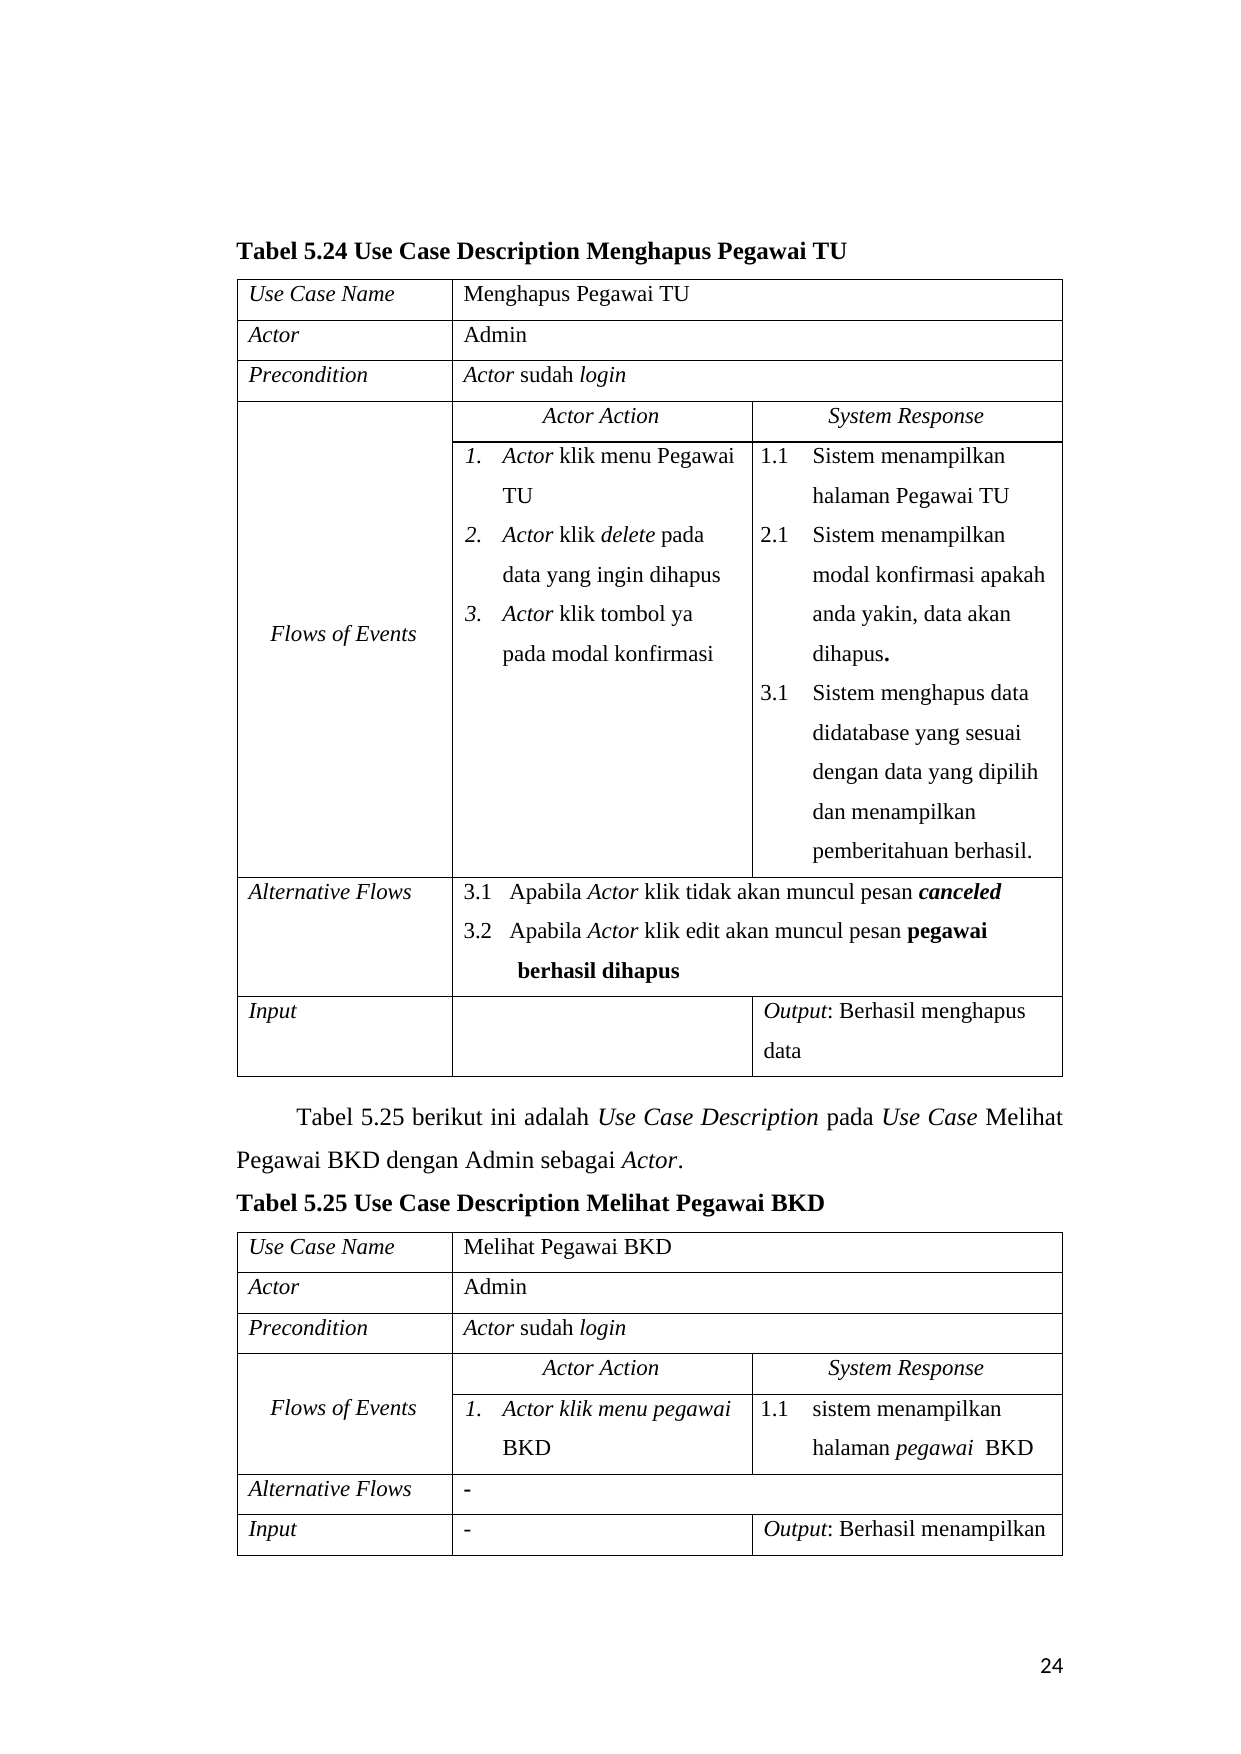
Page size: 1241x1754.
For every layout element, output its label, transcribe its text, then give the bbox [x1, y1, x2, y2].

table_cell Actor sudah login [453, 361, 1062, 401]
table_cell Actor klik menu pegawai BKD [453, 1395, 752, 1474]
table_cell Actor klik menu Pegawai TU Actor klik delete pada data yang ingin dihapus Actor klik tombol ya pada modal konfirmasi [453, 443, 752, 877]
table_cell Input [238, 997, 452, 1076]
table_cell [753, 1515, 1062, 1555]
table_cell System Response [753, 402, 1062, 441]
table_cell Flows of Events [238, 1354, 452, 1474]
table_cell Actor Action [453, 1354, 752, 1394]
table_header Use Case Name [238, 280, 452, 320]
table_cell Admin [453, 321, 1062, 360]
table_cell Flows of Events [238, 402, 452, 877]
table_cell Actor sudah login [453, 1314, 1062, 1353]
table_cell Actor Action [453, 402, 752, 441]
table_cell Alternative Flows [238, 878, 452, 996]
table_cell Alternative Flows [238, 1475, 452, 1514]
text Tabel 5.24 Use Case Description Menghapus Pegawai TU [236, 236, 1063, 265]
table_header Melihat Pegawai BKD [453, 1233, 1062, 1272]
table_cell sistem menampilkan halaman pegawai BKD [753, 1395, 1062, 1474]
table_cell Actor [238, 321, 452, 360]
table_cell Sistem menampilkan halaman Pegawai TU Sistem menampilkan modal konfirmasi apakah anda yakin, data akan dihapus. Sistem menghapus data didatabase yang sesuai dengan data yang dipilih dan menampilkan pemberitahuan berhasil. [753, 443, 1062, 877]
table_header Menghapus Pegawai TU [453, 280, 1062, 320]
table_cell Admin [453, 1273, 1062, 1313]
table_cell - [453, 1515, 752, 1555]
table_cell - [453, 1475, 1062, 1514]
text Tabel 5.25 berikut ini adalah Use Case Description pada Use Case Melihat Pegawai BKD dengan Admin sebagai Actor. [236, 1102, 1063, 1174]
table_cell System Response [753, 1354, 1062, 1394]
table_cell Precondition [238, 361, 452, 401]
table_header Use Case Name [238, 1233, 452, 1272]
table_cell Actor [238, 1273, 452, 1313]
table_cell Input [238, 1515, 452, 1555]
table_cell Output: Berhasil menghapus data [753, 997, 1062, 1076]
text Tabel 5.25 Use Case Description Melihat Pegawai BKD [236, 1188, 1063, 1217]
table_cell [453, 997, 752, 1076]
table_cell Precondition [238, 1314, 452, 1353]
table_cell 3.1 Apabila Actor klik tidak akan muncul pesan canceled 3.2 Apabila Actor klik edit akan muncul pesan pegawai berhasil dihapus [453, 878, 1062, 996]
